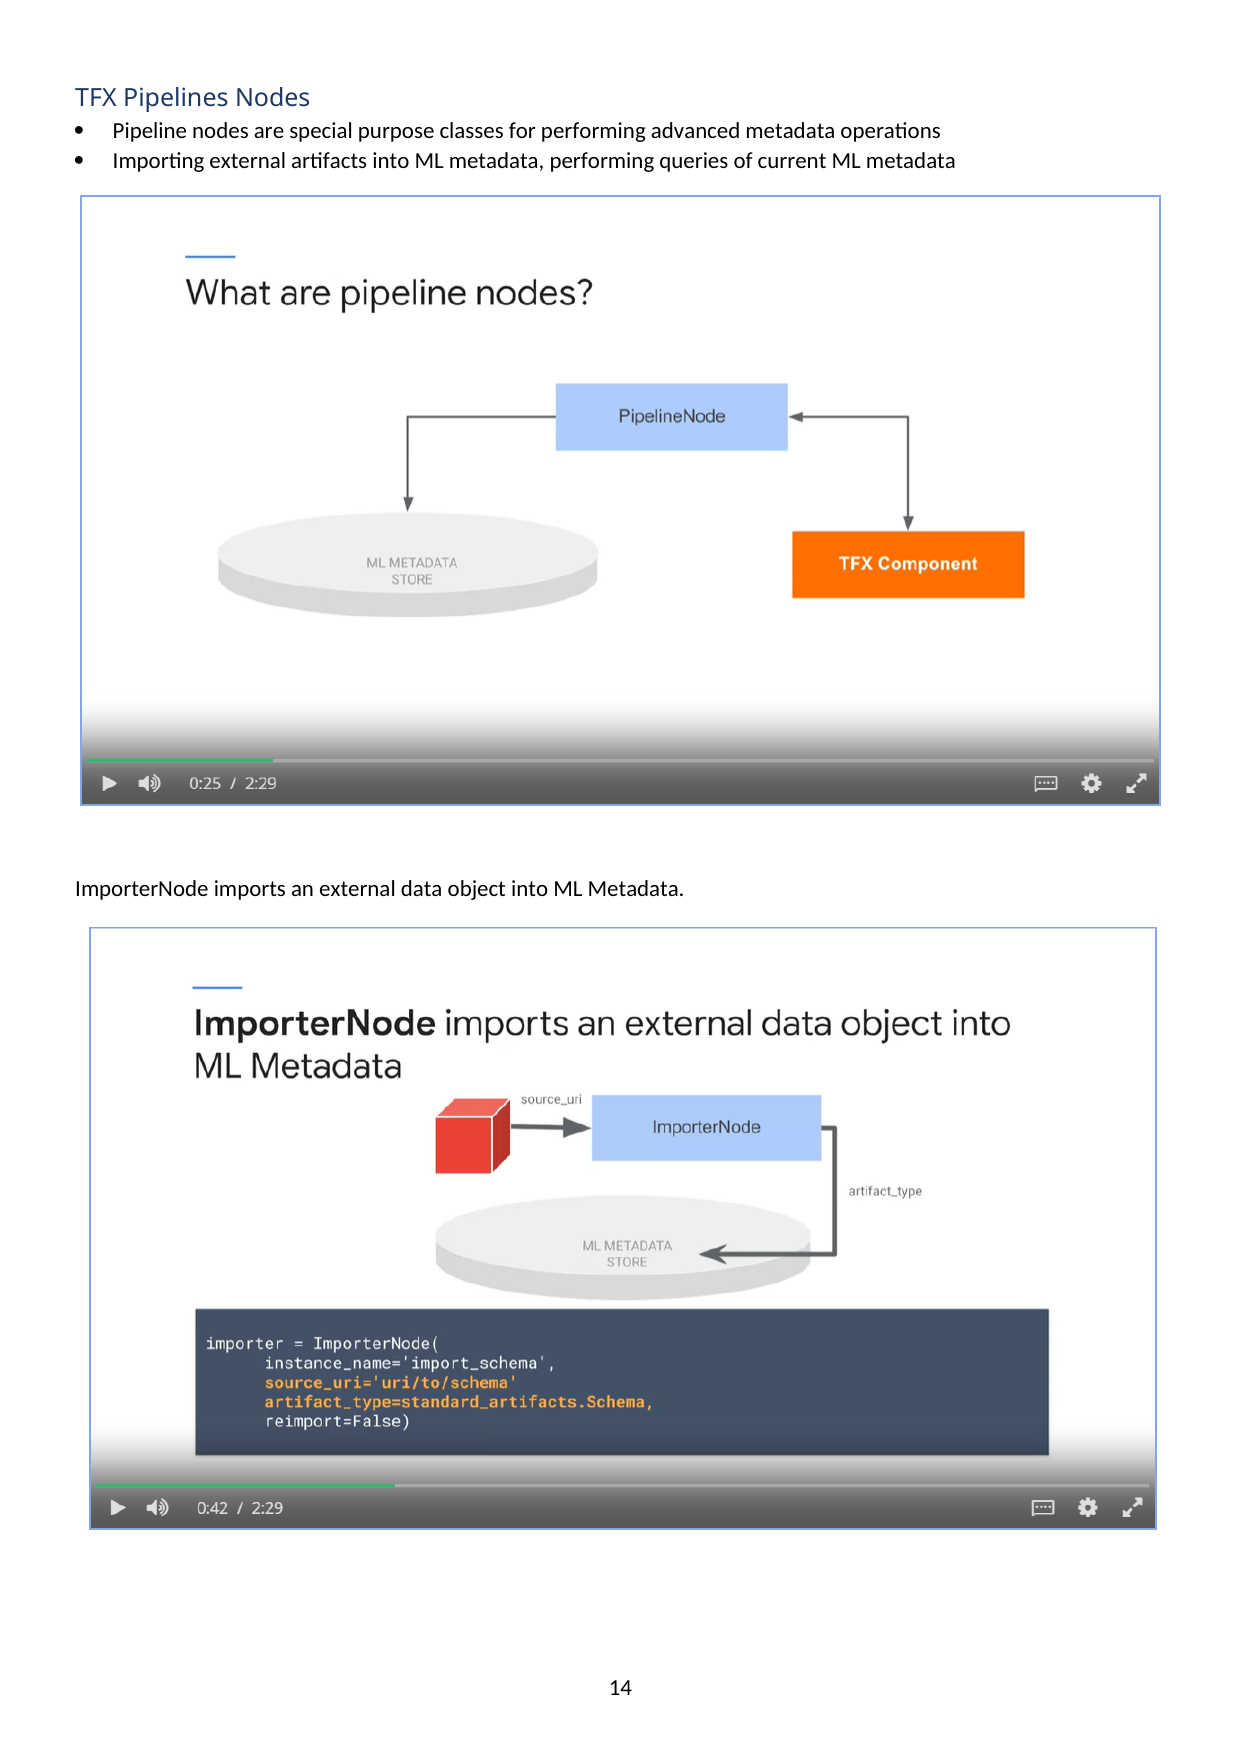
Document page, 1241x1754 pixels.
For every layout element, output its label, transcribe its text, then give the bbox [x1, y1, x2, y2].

list Importing external artifacts into ML metadata, performing queries of current ML metadata [75, 146, 1165, 174]
picture [75, 193, 1166, 808]
text ImporterNode imports an external data object into ML Metadata. [75, 874, 1165, 902]
picture [75, 920, 1166, 1532]
subtitle TFX Pipelines Nodes [75, 79, 1165, 113]
list Pipeline nodes are special purpose classes for performing advanced metadata operations [75, 116, 1165, 144]
